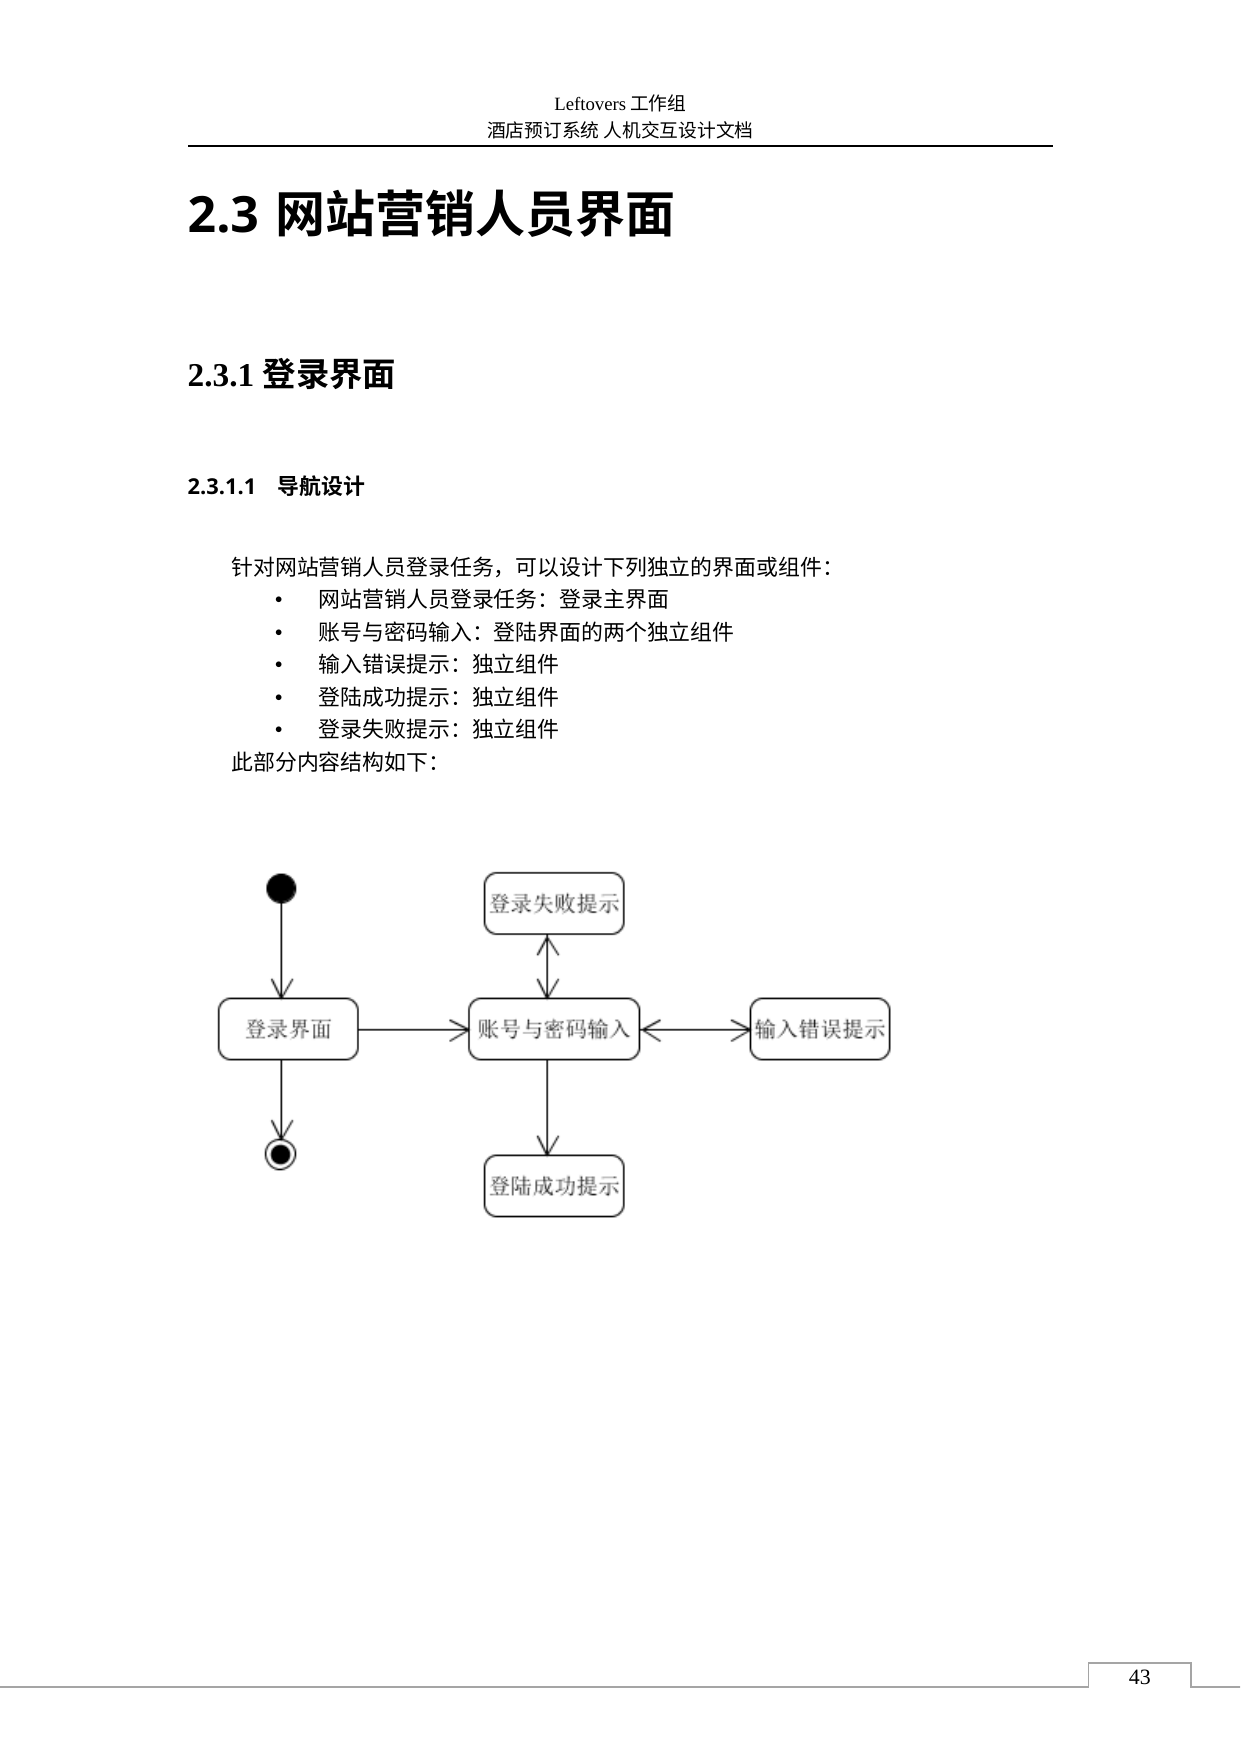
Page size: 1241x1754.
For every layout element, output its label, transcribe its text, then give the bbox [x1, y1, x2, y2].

list 网站营销人员登录任务：登录主界面 [275, 582, 1053, 614]
subtitle 导航设计 [187, 469, 1053, 501]
text 此部分内容结构如下： [187, 744, 1053, 777]
list 账号与密码输入：登陆界面的两个独立组件 [275, 614, 1053, 647]
list 输入错误提示：独立组件 [275, 647, 1053, 679]
list 登陆成功提示：独立组件 [275, 679, 1053, 712]
subtitle 网站营销人员界面 [187, 162, 1053, 259]
picture [187, 841, 922, 1249]
list 登录失败提示：独立组件 [275, 712, 1053, 744]
subtitle 登录界面 [187, 339, 1053, 404]
text 针对网站营销人员登录任务，可以设计下列独立的界面或组件： [231, 549, 1053, 582]
